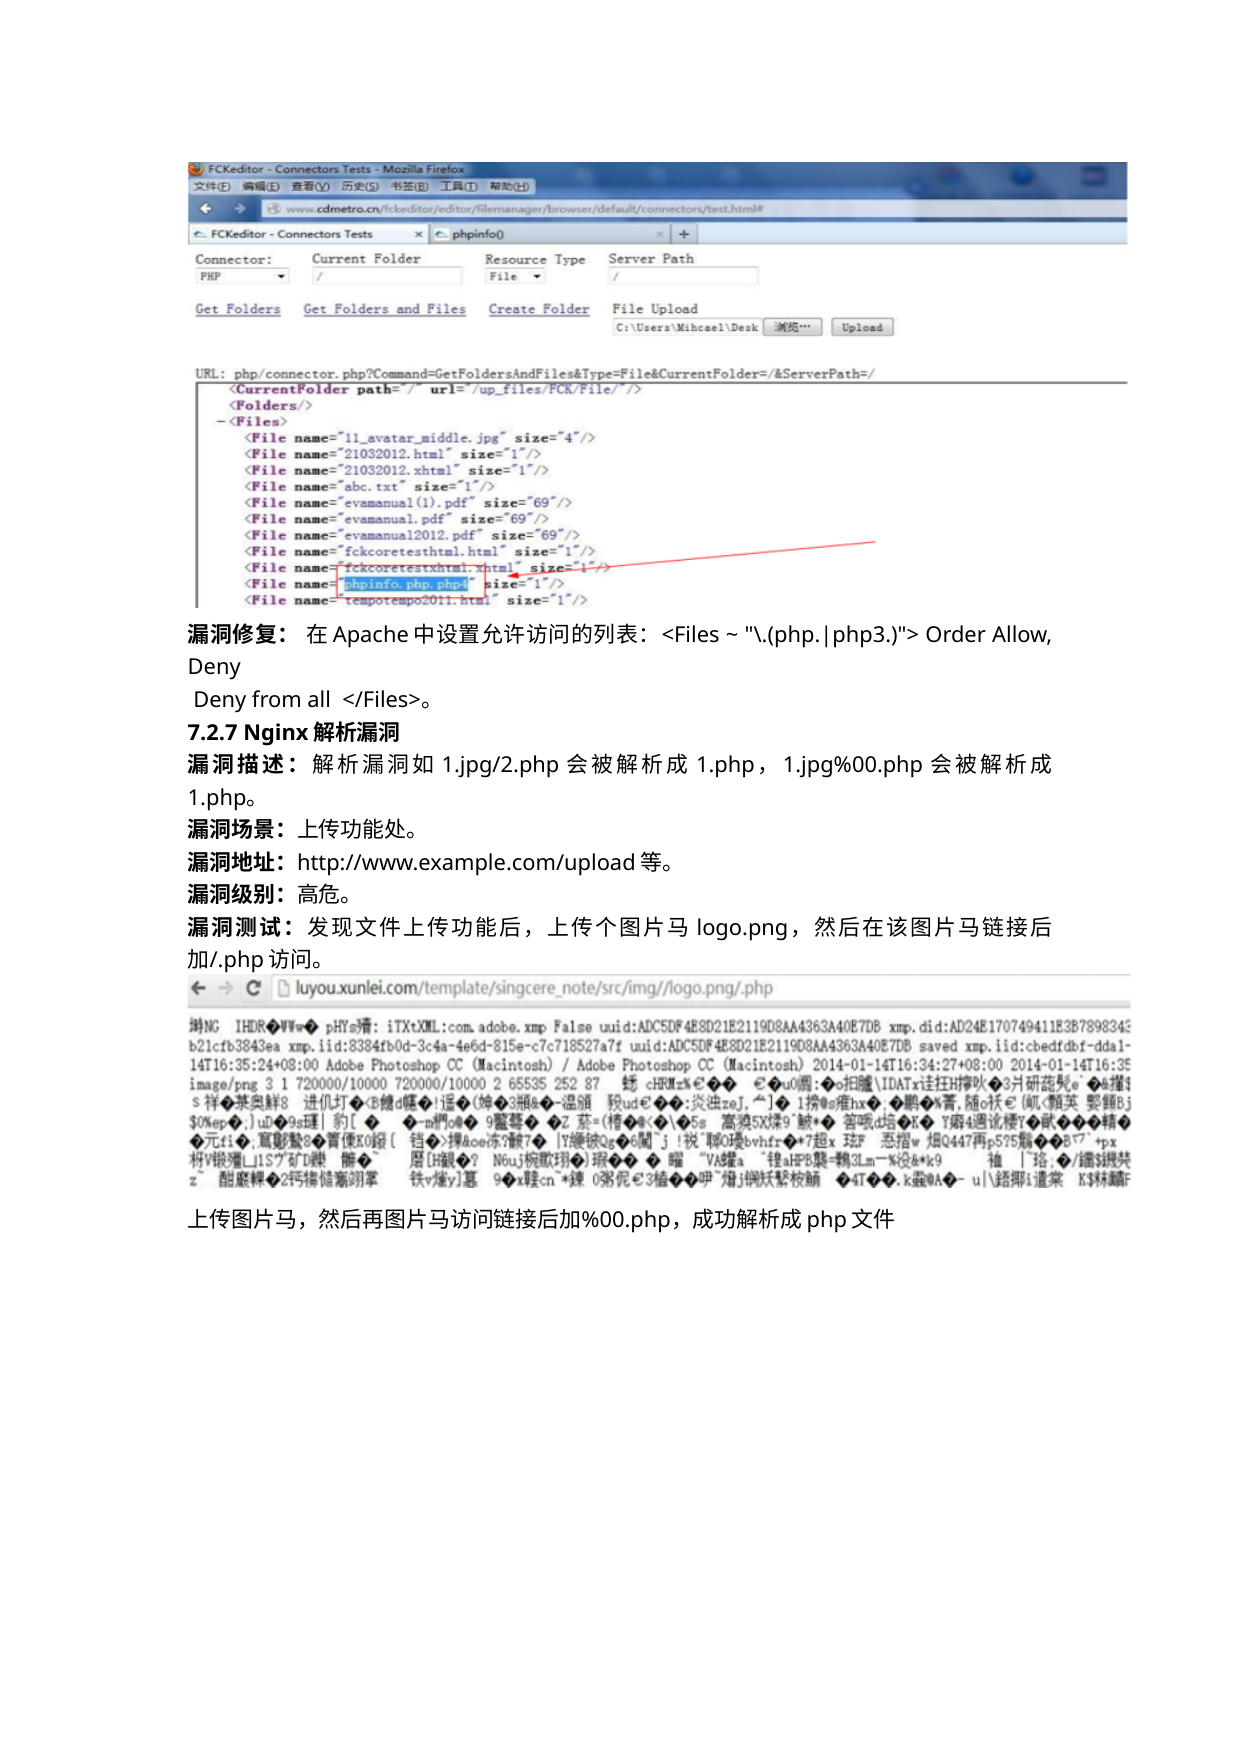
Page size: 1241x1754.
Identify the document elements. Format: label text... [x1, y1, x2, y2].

list 漏洞修复： 在Apache中设置允许访问的列表：<Files ~ "\.(php.|php3.)"> Order Allow, Deny [187, 617, 1053, 682]
list 漏洞描述：解析漏洞如1.jpg/2.php会被解析成1.php，1.jpg%00.php会被解析成1.php。 [187, 747, 1053, 812]
list 漏洞场景：上传功能处。 [187, 812, 1053, 844]
list Deny from all </Files>。 [187, 682, 1053, 714]
list 漏洞级别：高危。 [187, 877, 1053, 909]
list 上传图片马，然后再图片马访问链接后加%00.php，成功解析成php文件 [187, 1202, 1053, 1234]
list 漏洞地址：http://www.example.com/upload等。 [187, 844, 1053, 877]
subtitle 7.2.7 Nginx解析漏洞 [187, 714, 1053, 747]
picture [187, 974, 1132, 1188]
list 漏洞测试：发现文件上传功能后，上传个图片马logo.png，然后在该图片马链接后加/.php访问。 [187, 909, 1053, 974]
picture [187, 162, 1132, 608]
